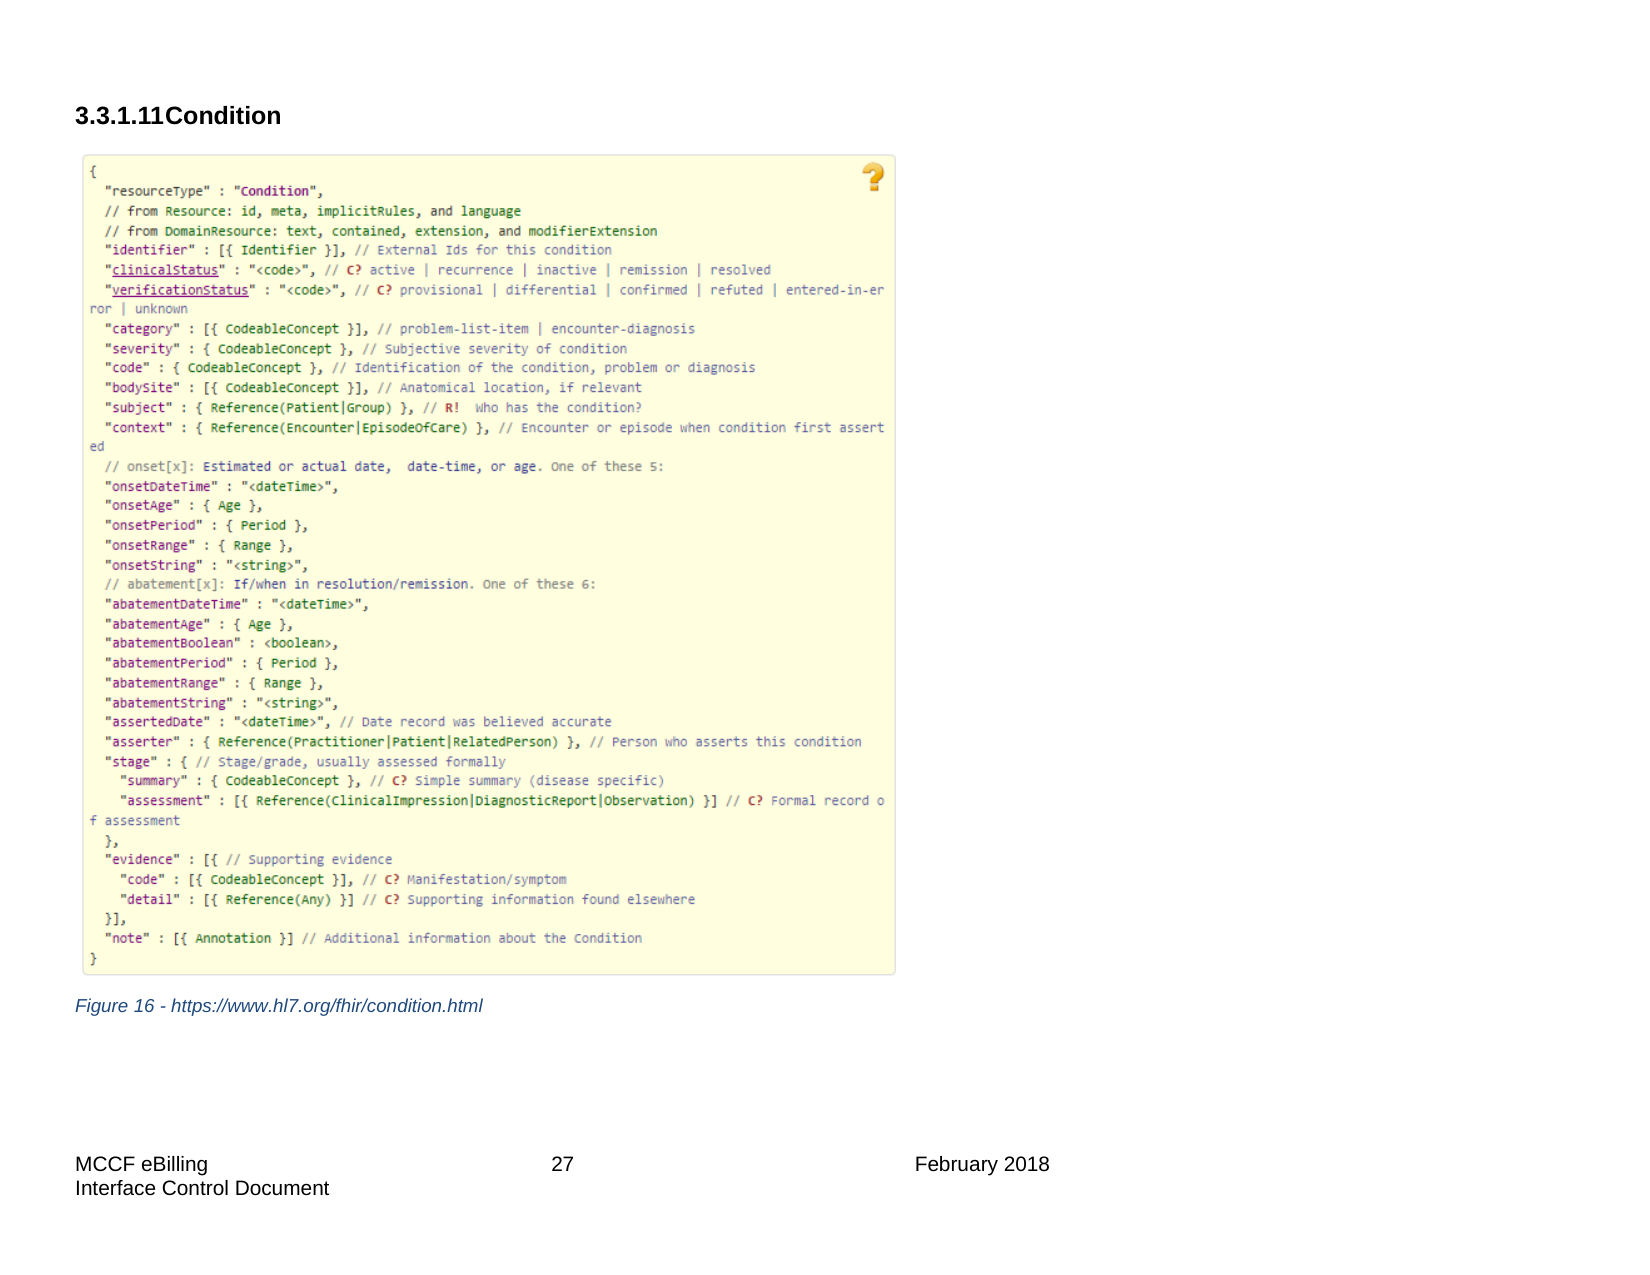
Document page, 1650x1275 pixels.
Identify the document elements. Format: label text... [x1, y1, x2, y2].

picture [75, 142, 911, 983]
text Figure 16 - https://www.hl7.org/fhir/condition.html [75, 995, 1575, 1017]
subtitle Condition [75, 101, 1575, 130]
